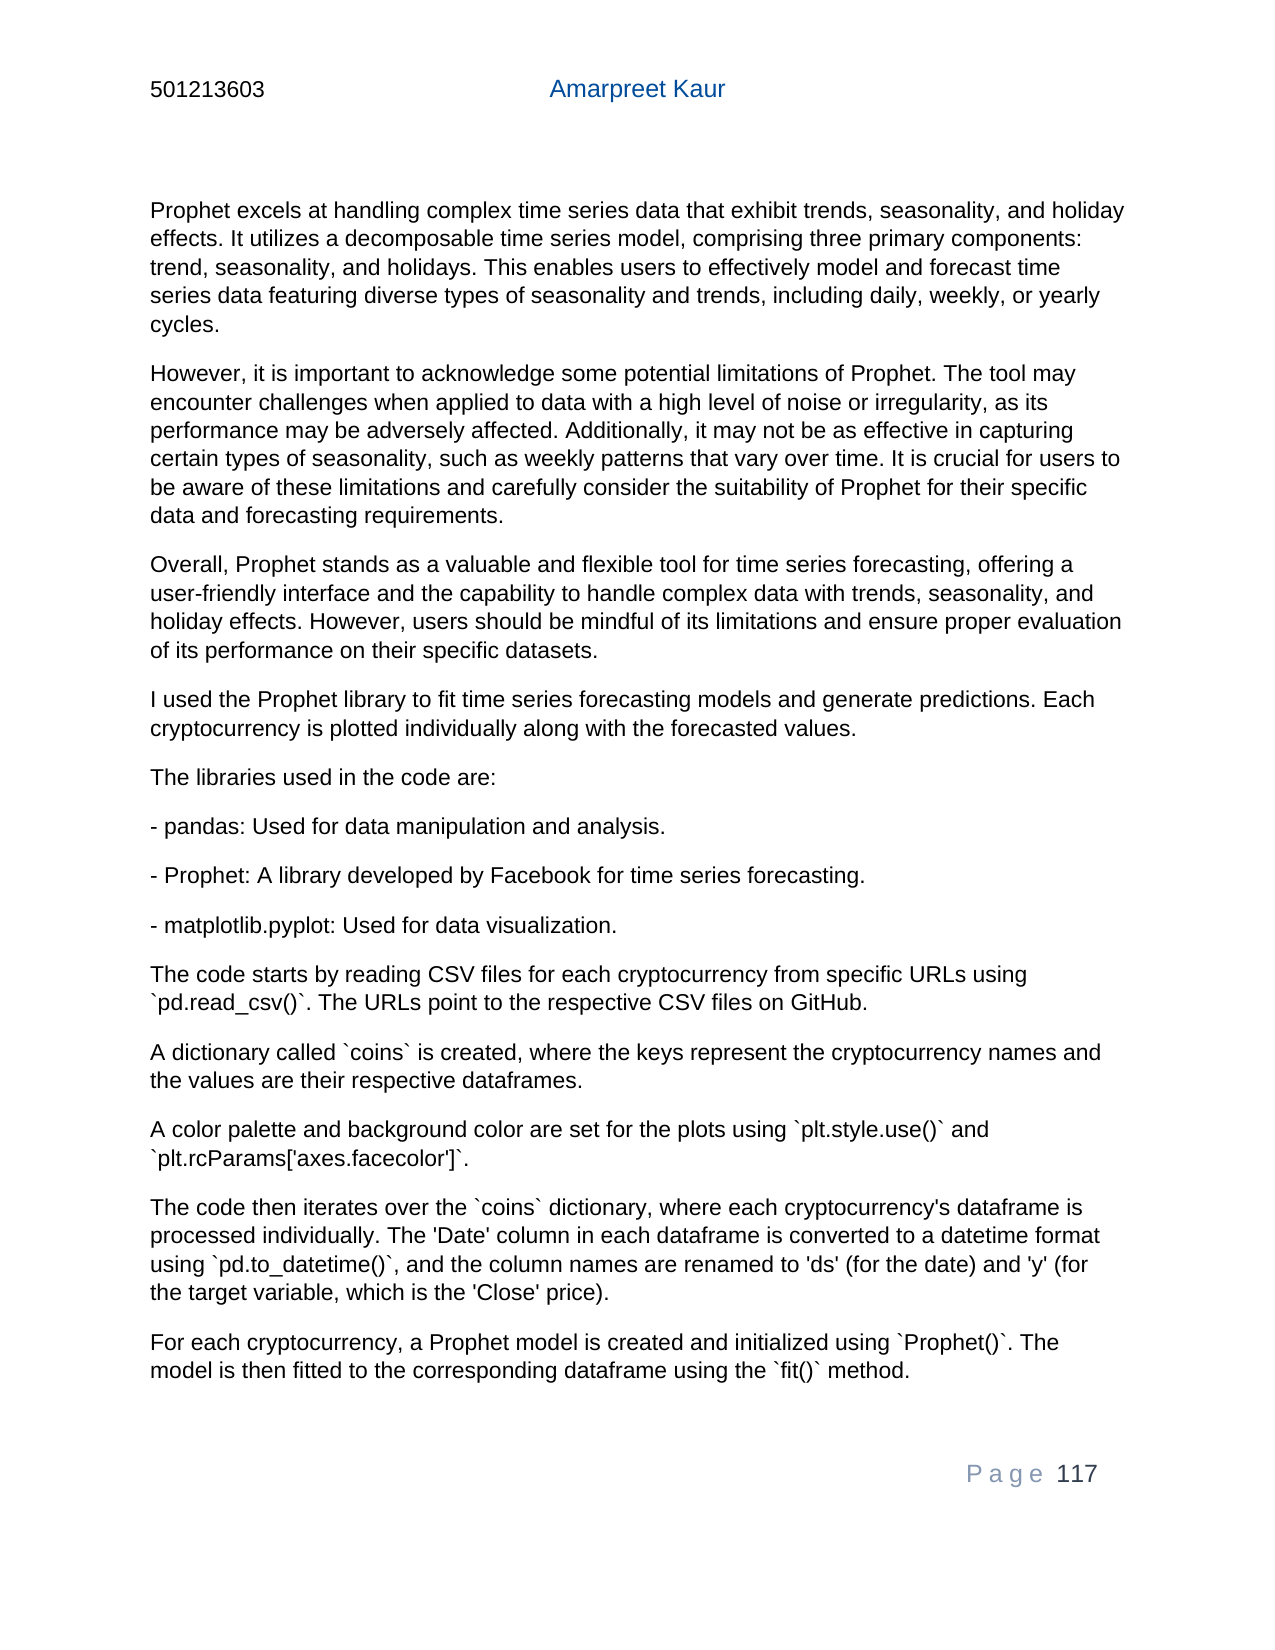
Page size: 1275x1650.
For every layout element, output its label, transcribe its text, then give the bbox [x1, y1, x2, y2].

text For each cryptocurrency, a Prophet model is created and initialized using `Prophet()`. The model is then fitted to the corresponding dataframe using the `fit()` method. [150, 1328, 1125, 1383]
text Overall, Prophet stands as a valuable and flexible tool for time series forecasting, offering a user-friendly interface and the capability to handle complex data with trends, seasonality, and holiday effects. However, users should be mindful of its limitations and ensure proper evaluation of its performance on their specific datasets. [150, 551, 1125, 663]
text The code then iterates over the `coins` dictionary, where each cryptocurrency's dataframe is processed individually. The 'Date' column in each dataframe is converted to a datetime format using `pd.to_datetime()`, and the column names are renamed to 'ds' (for the date) and 'y' (for the target variable, which is the 'Close' price). [150, 1194, 1125, 1306]
text A dictionary called `coins` is created, where the keys represent the cryptocurrency names and the values are their respective dataframes. [150, 1038, 1125, 1093]
text - Prophet: A library developed by Facebook for time series forecasting. [150, 862, 1125, 889]
text Prophet excels at handling complex time series data that exhibit trends, seasonality, and holiday effects. It utilizes a decomposable time series model, comprising three primary components: trend, seasonality, and holidays. This enables users to effectively model and forecast time series data featuring diverse types of seasonality and trends, including daily, weekly, or yearly cycles. [150, 197, 1125, 337]
text - matplotlib.pyplot: Used for data visualization. [150, 912, 1125, 938]
text - pandas: Used for data manipulation and analysis. [150, 813, 1125, 839]
text However, it is important to acknowledge some potential limitations of Prophet. The tool may encounter challenges when applied to data with a high level of noise or irregularity, as its performance may be adversely affected. Additionally, it may not be as effective in capturing certain types of seasonality, such as weekly patterns that vary over time. It is crucial for users to be aware of these limitations and carefully consider the suitability of Prophet for their specific data and forecasting requirements. [150, 360, 1125, 528]
text The libraries used in the code are: [150, 764, 1125, 790]
text The code starts by reading CSV files for each cryptocurrency from specific URLs using `pd.read_csv()`. The URLs point to the respective CSV files on GitHub. [150, 961, 1125, 1016]
text I used the Prophet library to fit time series forecasting models and generate predictions. Each cryptocurrency is plotted individually along with the forecasted values. [150, 686, 1125, 741]
text A color palette and background color are set for the plots using `plt.style.use()` and `plt.rcParams['axes.facecolor']`. [150, 1116, 1125, 1171]
